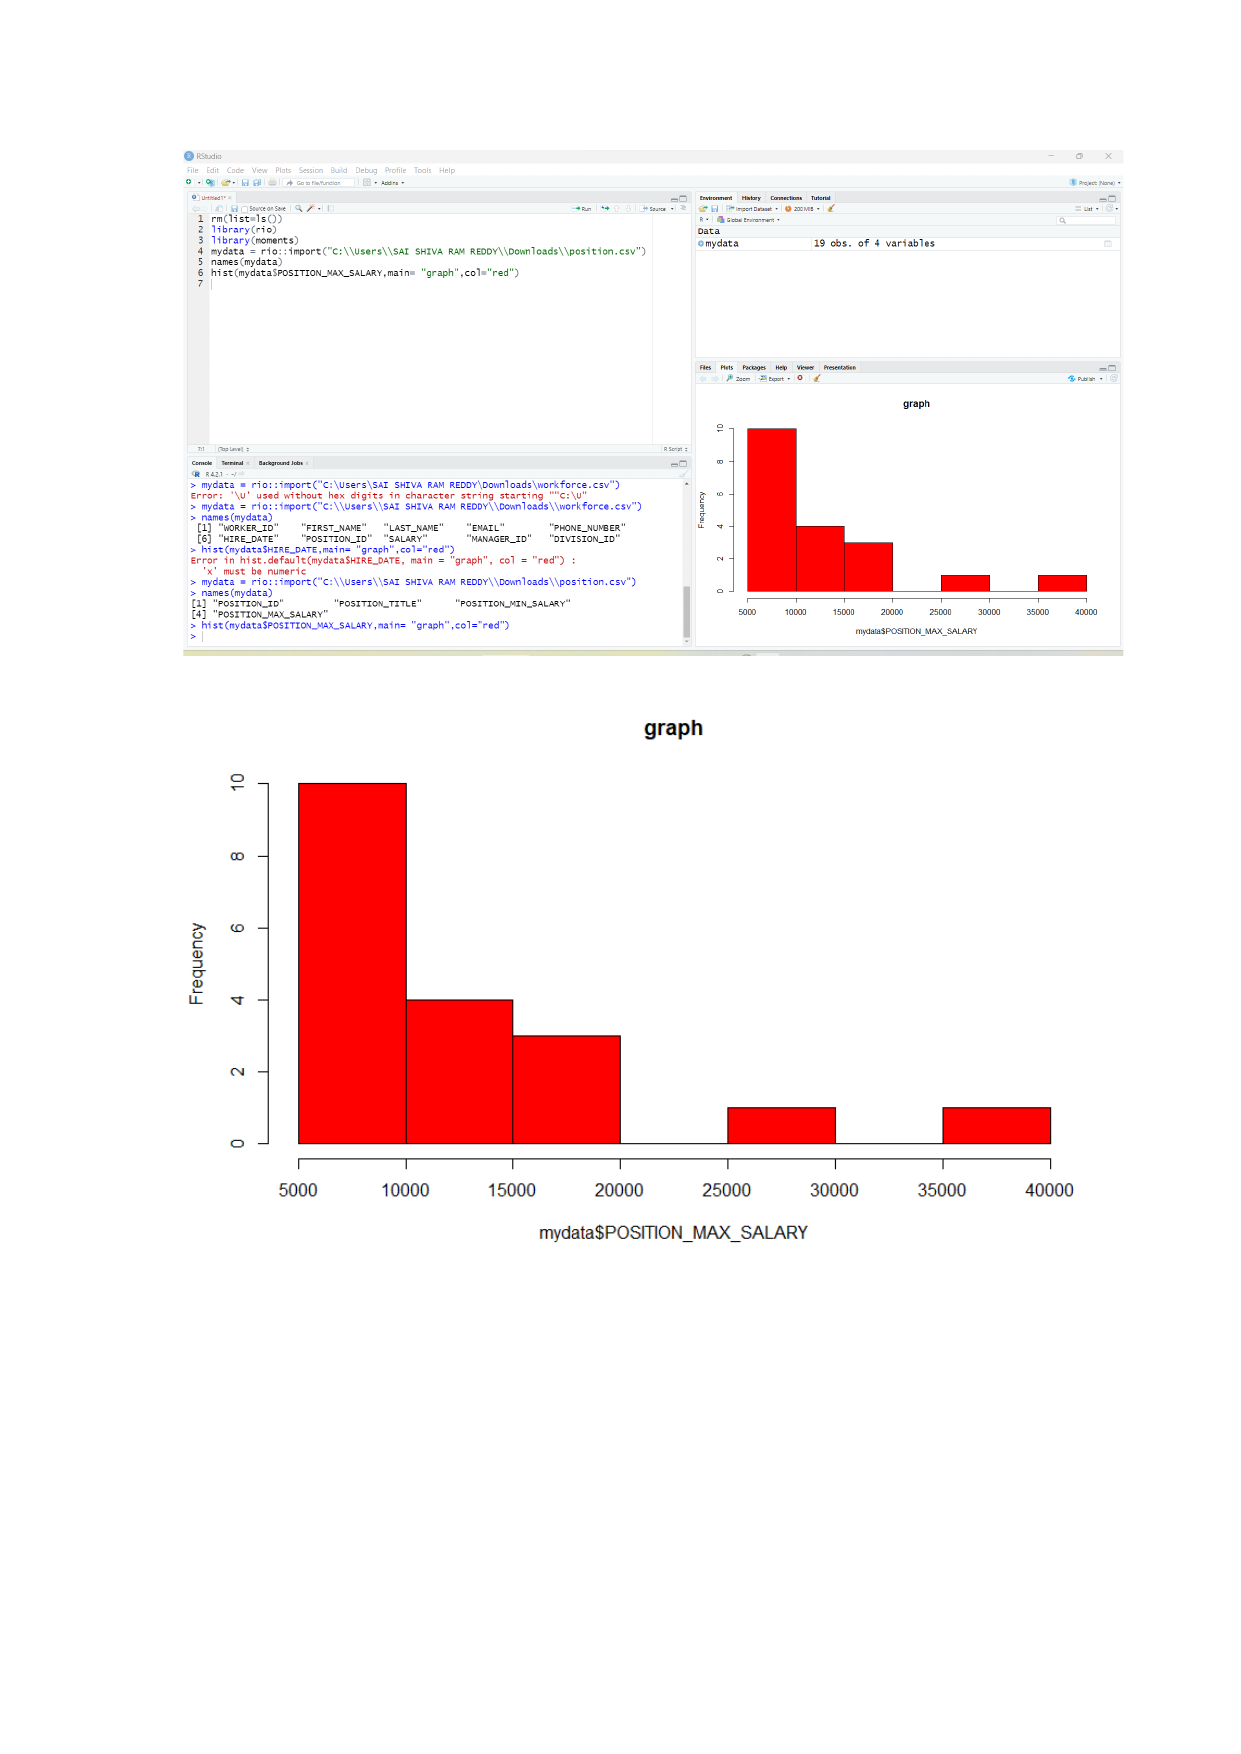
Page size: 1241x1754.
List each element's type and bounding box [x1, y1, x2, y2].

picture [183, 684, 1124, 1265]
picture [183, 150, 1124, 656]
